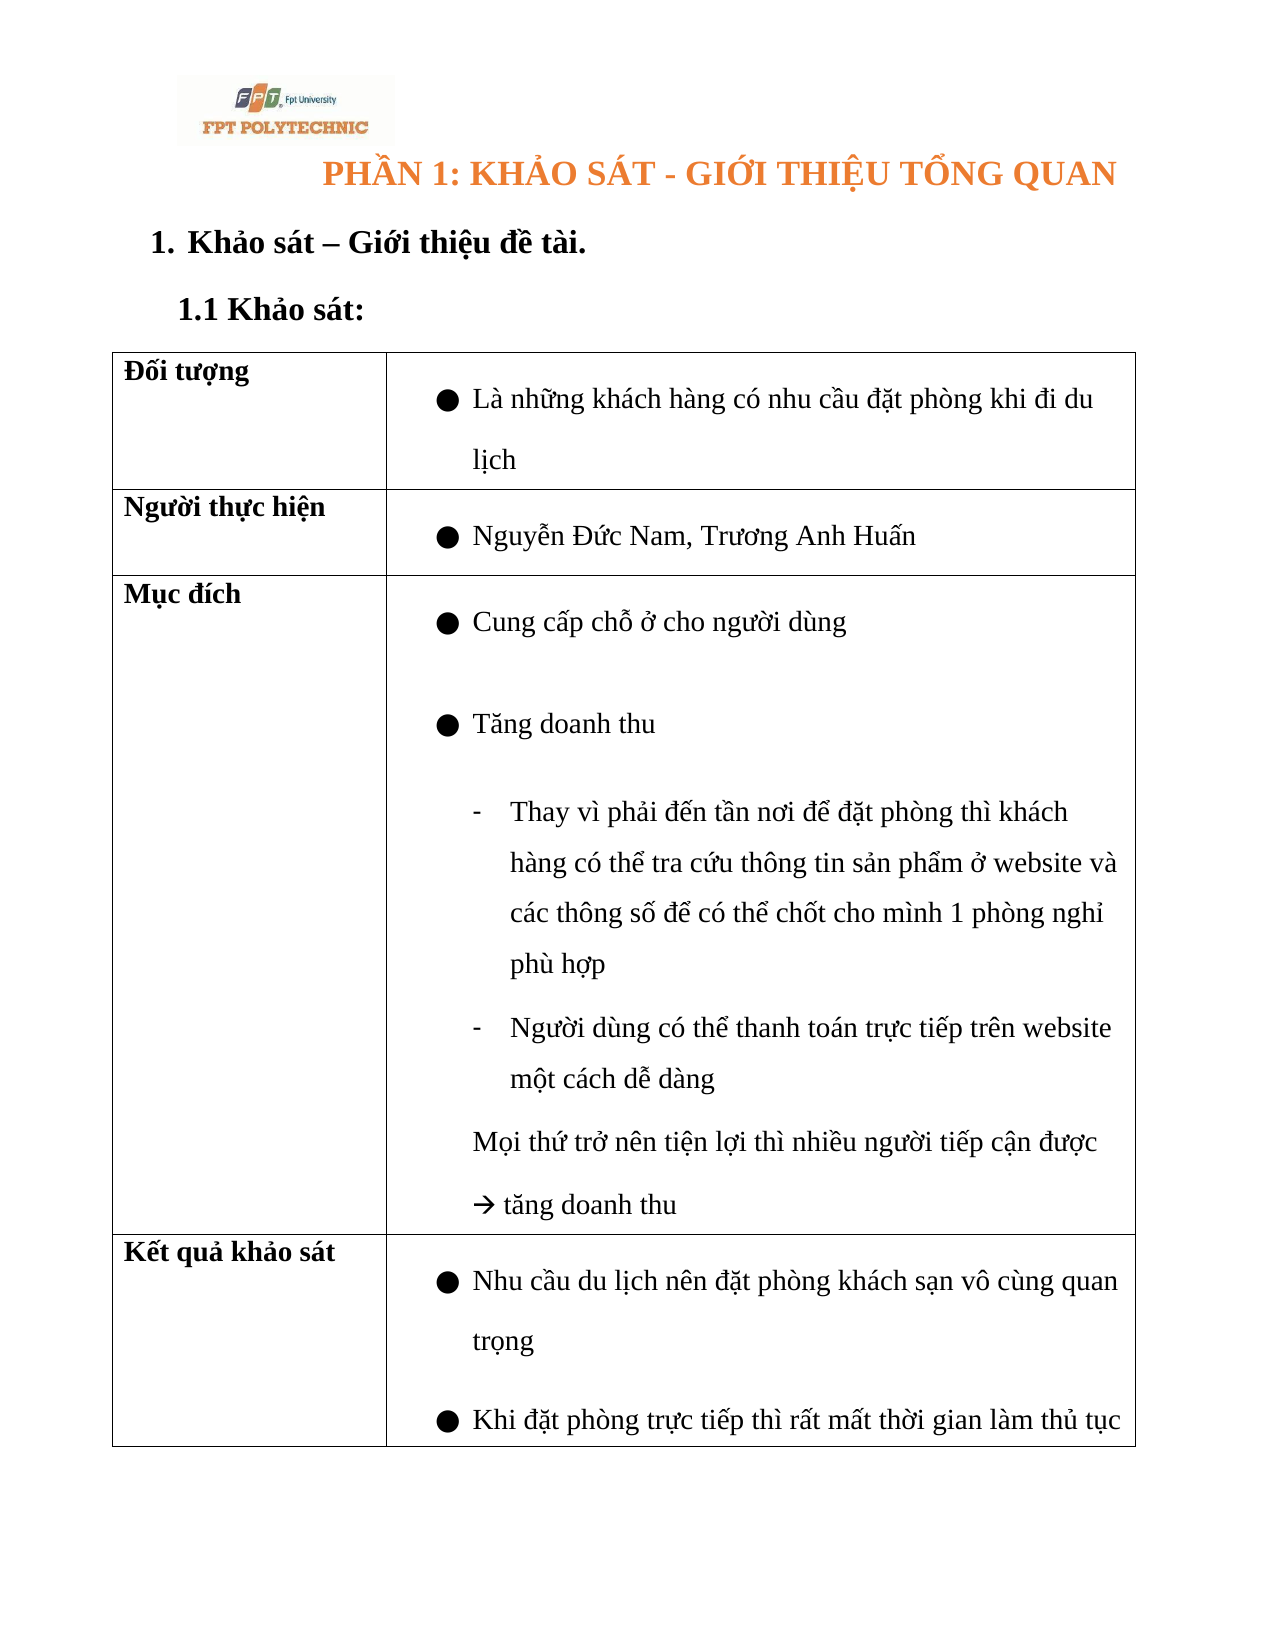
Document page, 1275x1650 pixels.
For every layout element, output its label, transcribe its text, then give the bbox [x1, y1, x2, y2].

table_header Là những khách hàng có nhu cầu đặt phòng khi đi du lịch [387, 353, 1135, 488]
table_cell Cung cấp chỗ ở cho người dùng Tăng doanh thu Thay vì phải đến tần nơi để đặt phòng thì khách hàng có thể tra cứu thông tin sản phẩm ở website và các thông số để có thể chốt cho mình 1 phòng nghỉ phù hợp Người dùng có thể thanh toán trực tiếp trên website một cách dễ dàng Mọi thứ trở nên tiện lợi thì nhiều người tiếp cận được 🡪 tăng doanh thu [387, 576, 1135, 1233]
subtitle 1.1 Khảo sát: [112, 289, 1198, 328]
table_header Đối tượng [113, 353, 386, 488]
picture [177, 75, 395, 146]
table_cell Kết quả khảo sát [113, 1235, 386, 1446]
table_cell Người thực hiện [113, 490, 386, 575]
subtitle PHẦN 1: KHẢO SÁT - GIỚI THIỆU TỔNG QUAN [177, 153, 1198, 193]
subtitle Khảo sát – Giới thiệu đề tài. [150, 223, 1198, 261]
table_cell Mục đích [113, 576, 386, 1233]
table_cell Nguyễn Đức Nam, Trương Anh Huấn [387, 490, 1135, 575]
